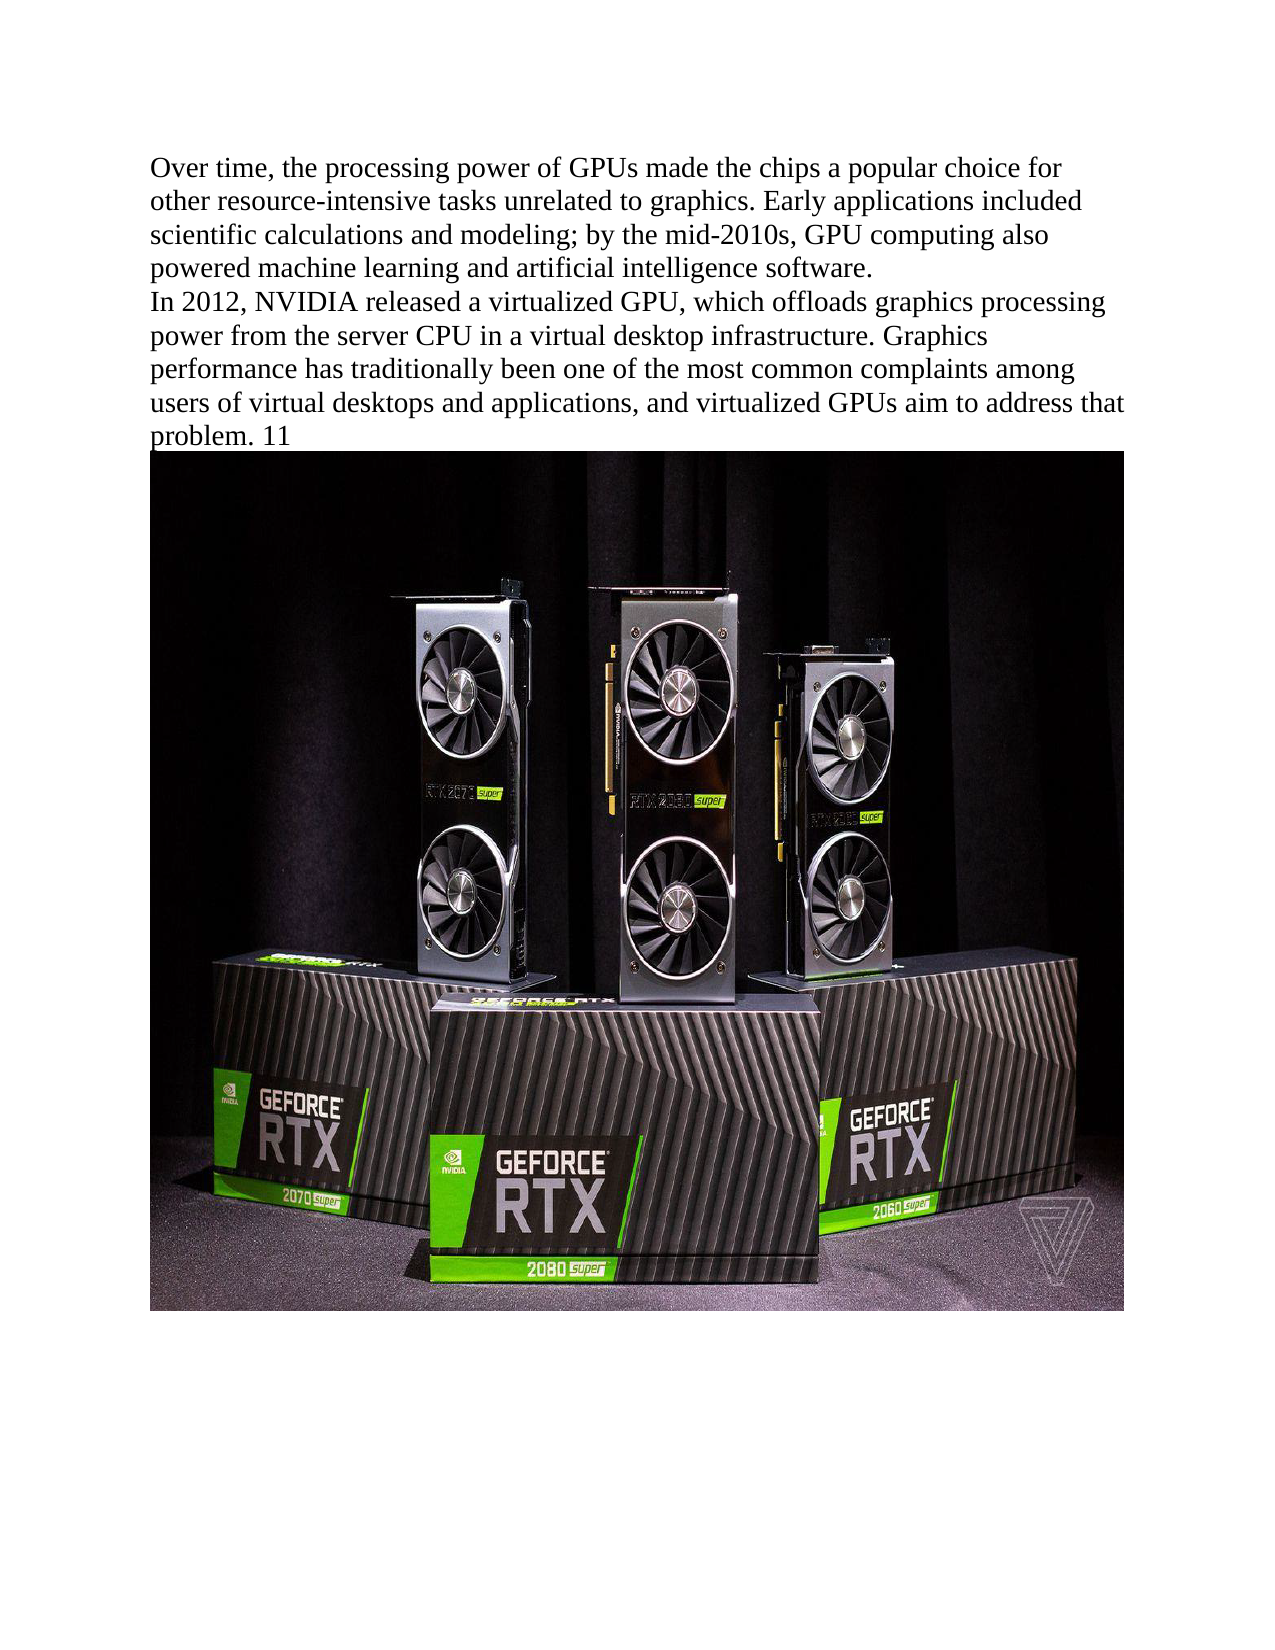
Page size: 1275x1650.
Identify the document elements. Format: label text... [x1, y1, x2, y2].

text In 2012, NVIDIA released a virtualized GPU, which offloads graphics processing power from the server CPU in a virtual desktop infrastructure. Graphics performance has traditionally been one of the most common complaints among users of virtual desktops and applications, and virtualized GPUs aim to address that problem. 11 [150, 284, 1125, 452]
text Over time, the processing power of GPUs made the chips a popular choice for other resource-intensive tasks unrelated to graphics. Early applications included scientific calculations and modeling; by the mid-2010s, GPU computing also powered machine learning and artificial intelligence software. [150, 150, 1125, 284]
